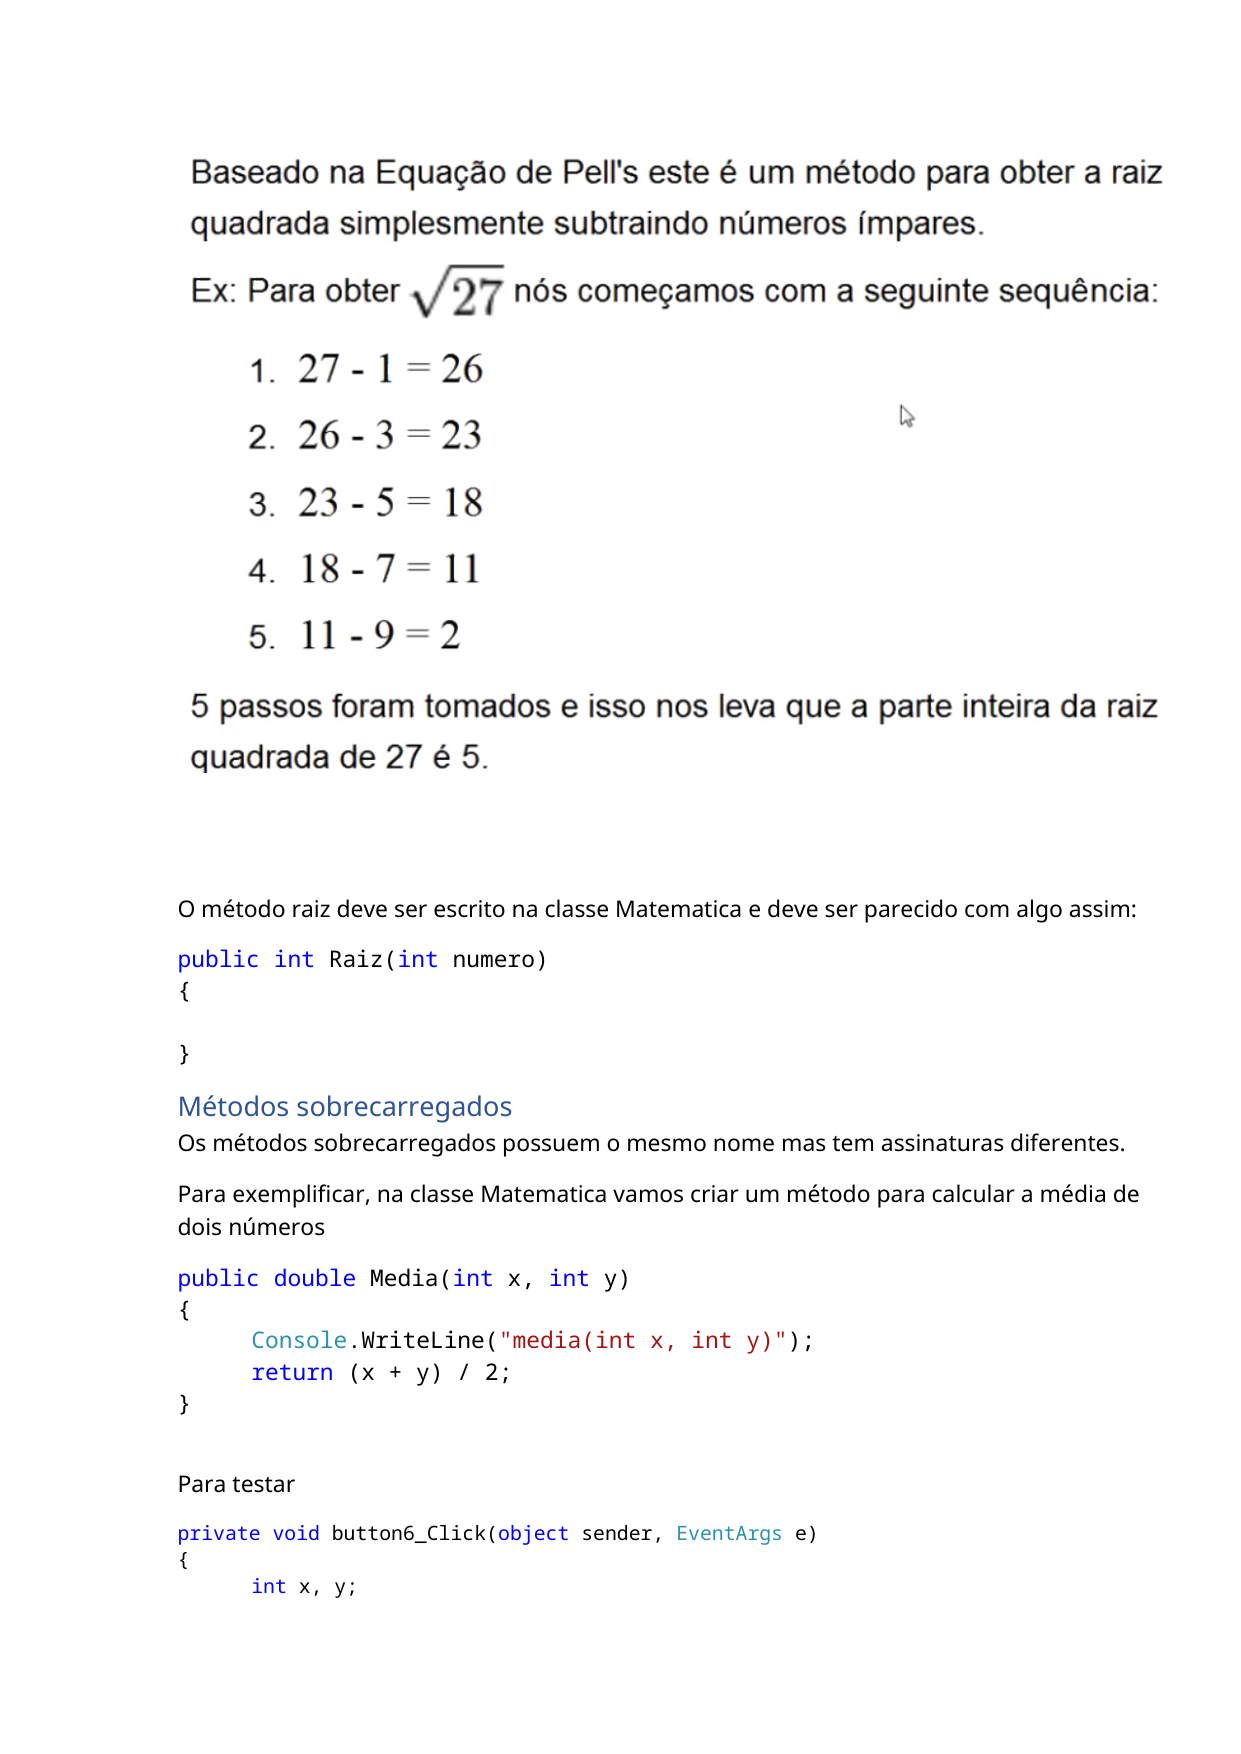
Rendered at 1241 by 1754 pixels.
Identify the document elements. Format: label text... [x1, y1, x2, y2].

subtitle Métodos sobrecarregados [177, 1087, 1181, 1124]
text { [177, 1293, 1181, 1324]
text Para testar [177, 1468, 1181, 1499]
text private void button6_Click(object sender, EventArgs e) [177, 1519, 1181, 1546]
text } [177, 1037, 1181, 1068]
picture [177, 147, 1182, 773]
text Console.WriteLine("media(int x, int y)"); [177, 1324, 1181, 1355]
text { [177, 1546, 1181, 1573]
text { [177, 974, 1181, 1006]
text Os métodos sobrecarregados possuem o mesmo nome mas tem assinaturas diferentes. [177, 1127, 1181, 1158]
text return (x + y) / 2; [177, 1355, 1181, 1387]
text public double Media(int x, int y) [177, 1262, 1181, 1293]
text } [177, 1387, 1181, 1418]
text public int Raiz(int numero) [177, 943, 1181, 974]
text int x, y; [177, 1573, 1181, 1600]
text O método raiz deve ser escrito na classe Matematica e deve ser parecido com algo assim: [177, 893, 1181, 924]
text Para exemplificar, na classe Matematica vamos criar um método para calcular a média de dois números [177, 1177, 1181, 1242]
